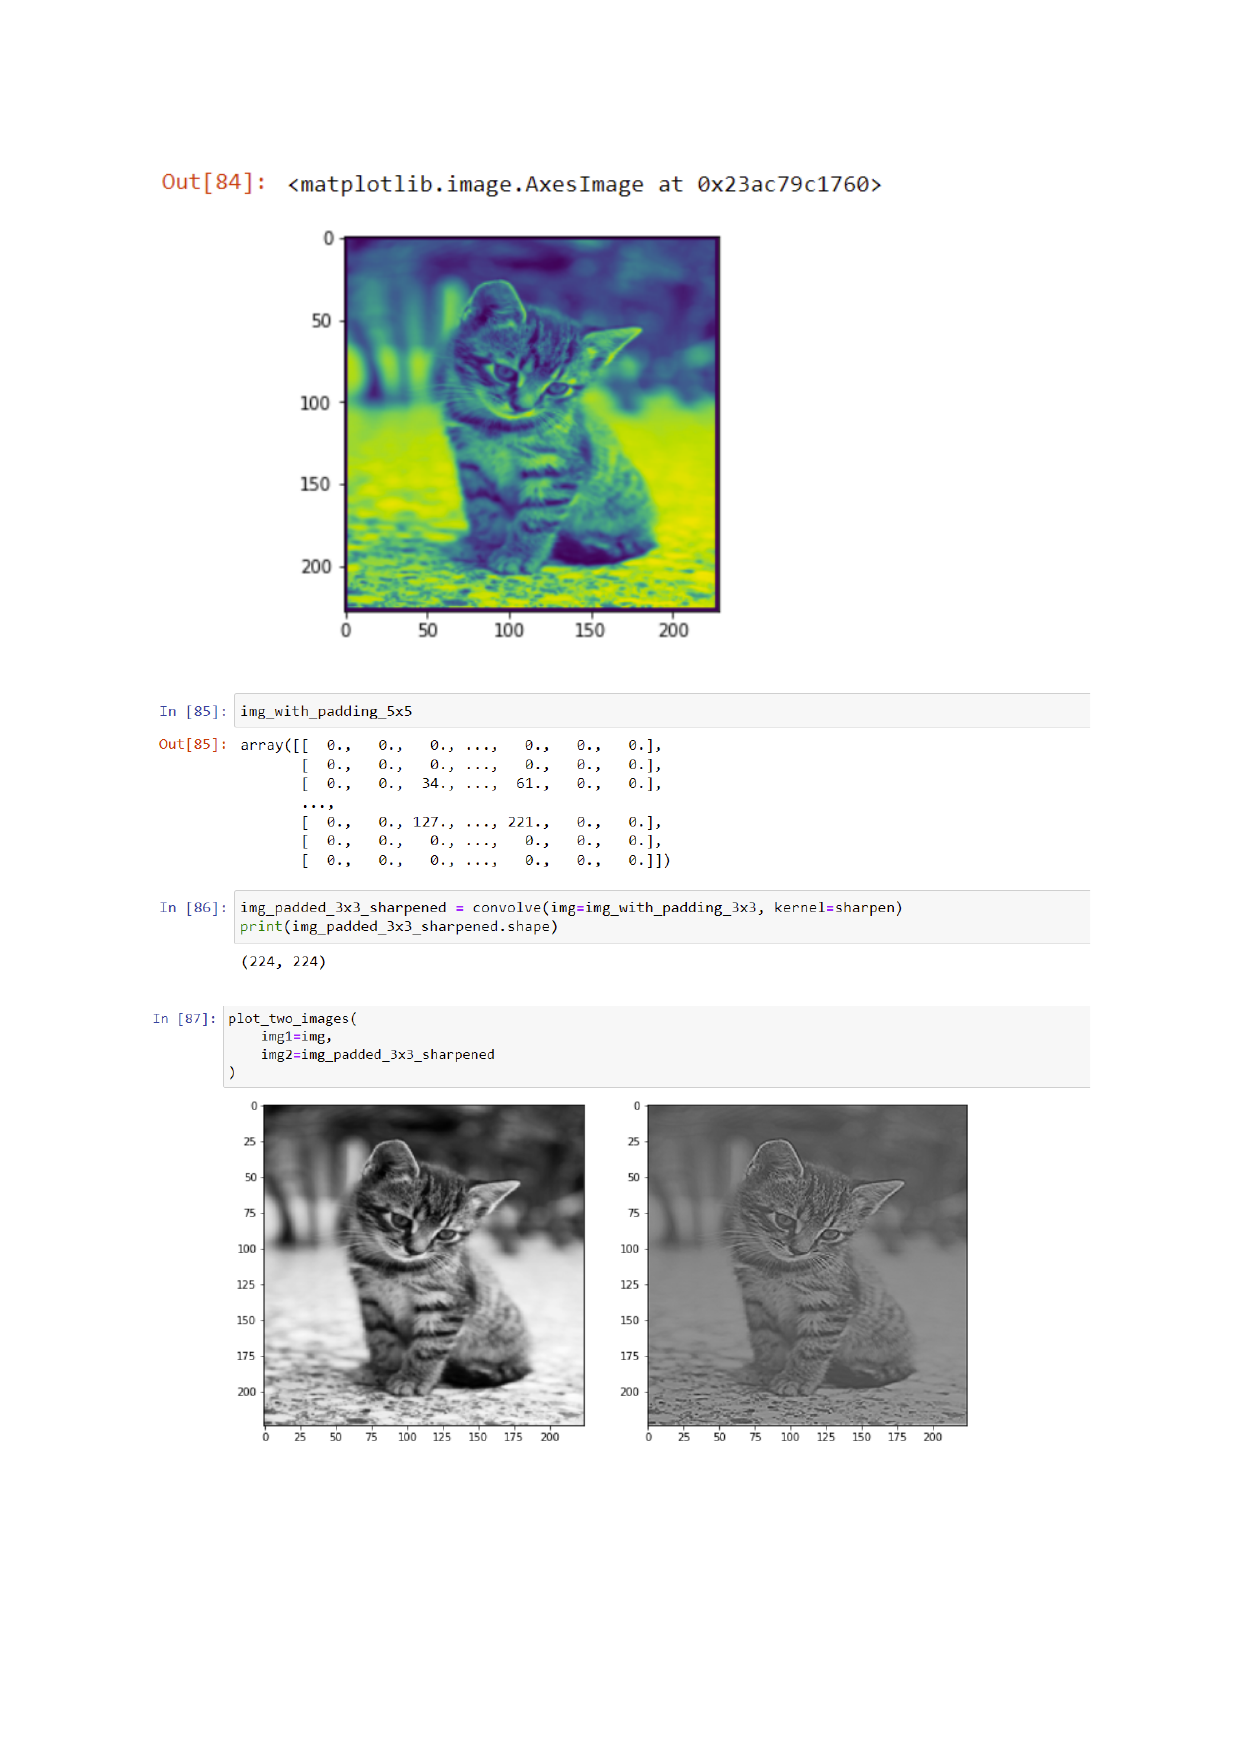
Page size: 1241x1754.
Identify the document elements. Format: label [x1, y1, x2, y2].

picture [150, 1006, 1091, 1454]
picture [150, 150, 934, 665]
picture [150, 683, 1091, 988]
